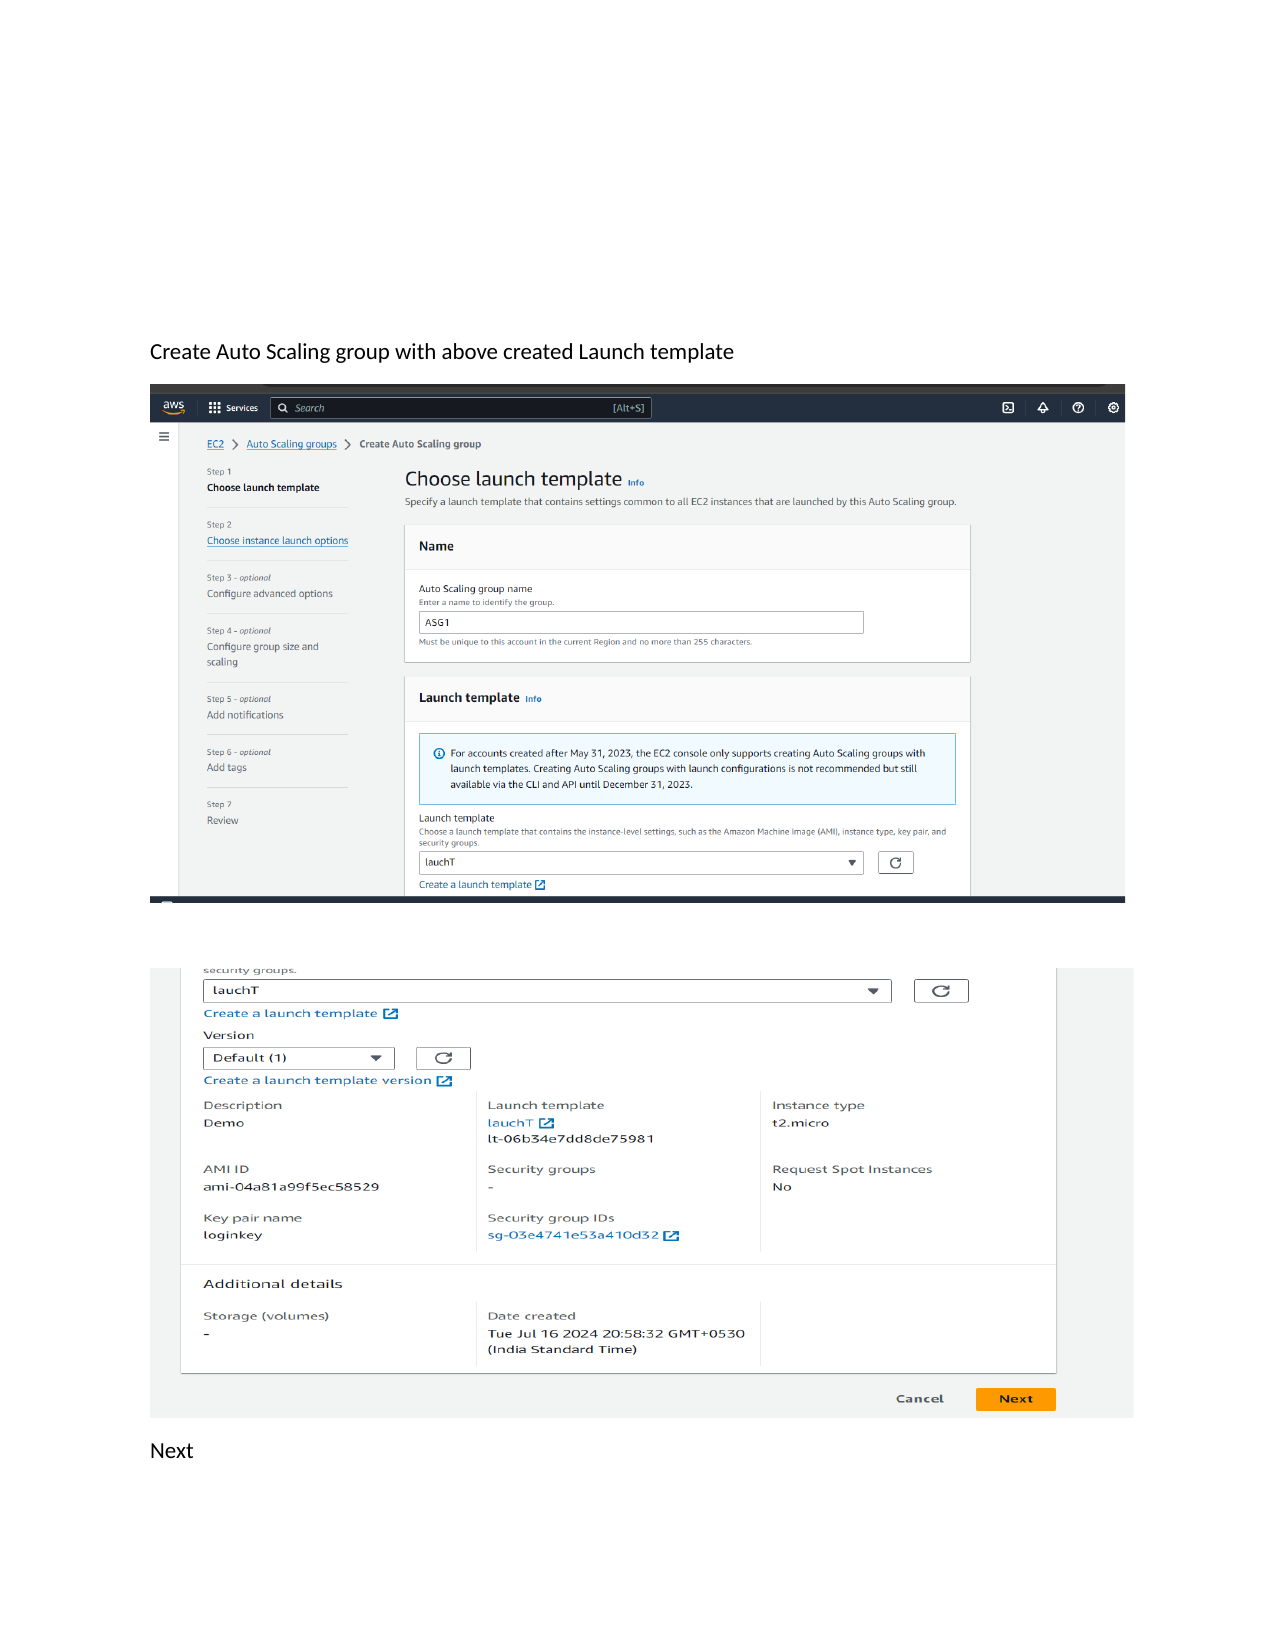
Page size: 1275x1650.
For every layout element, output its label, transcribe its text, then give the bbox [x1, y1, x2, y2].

picture [150, 384, 1125, 903]
text Create Auto Scaling group with above created Launch template [150, 337, 1125, 366]
text Next [150, 1436, 1125, 1464]
picture [150, 968, 1134, 1418]
